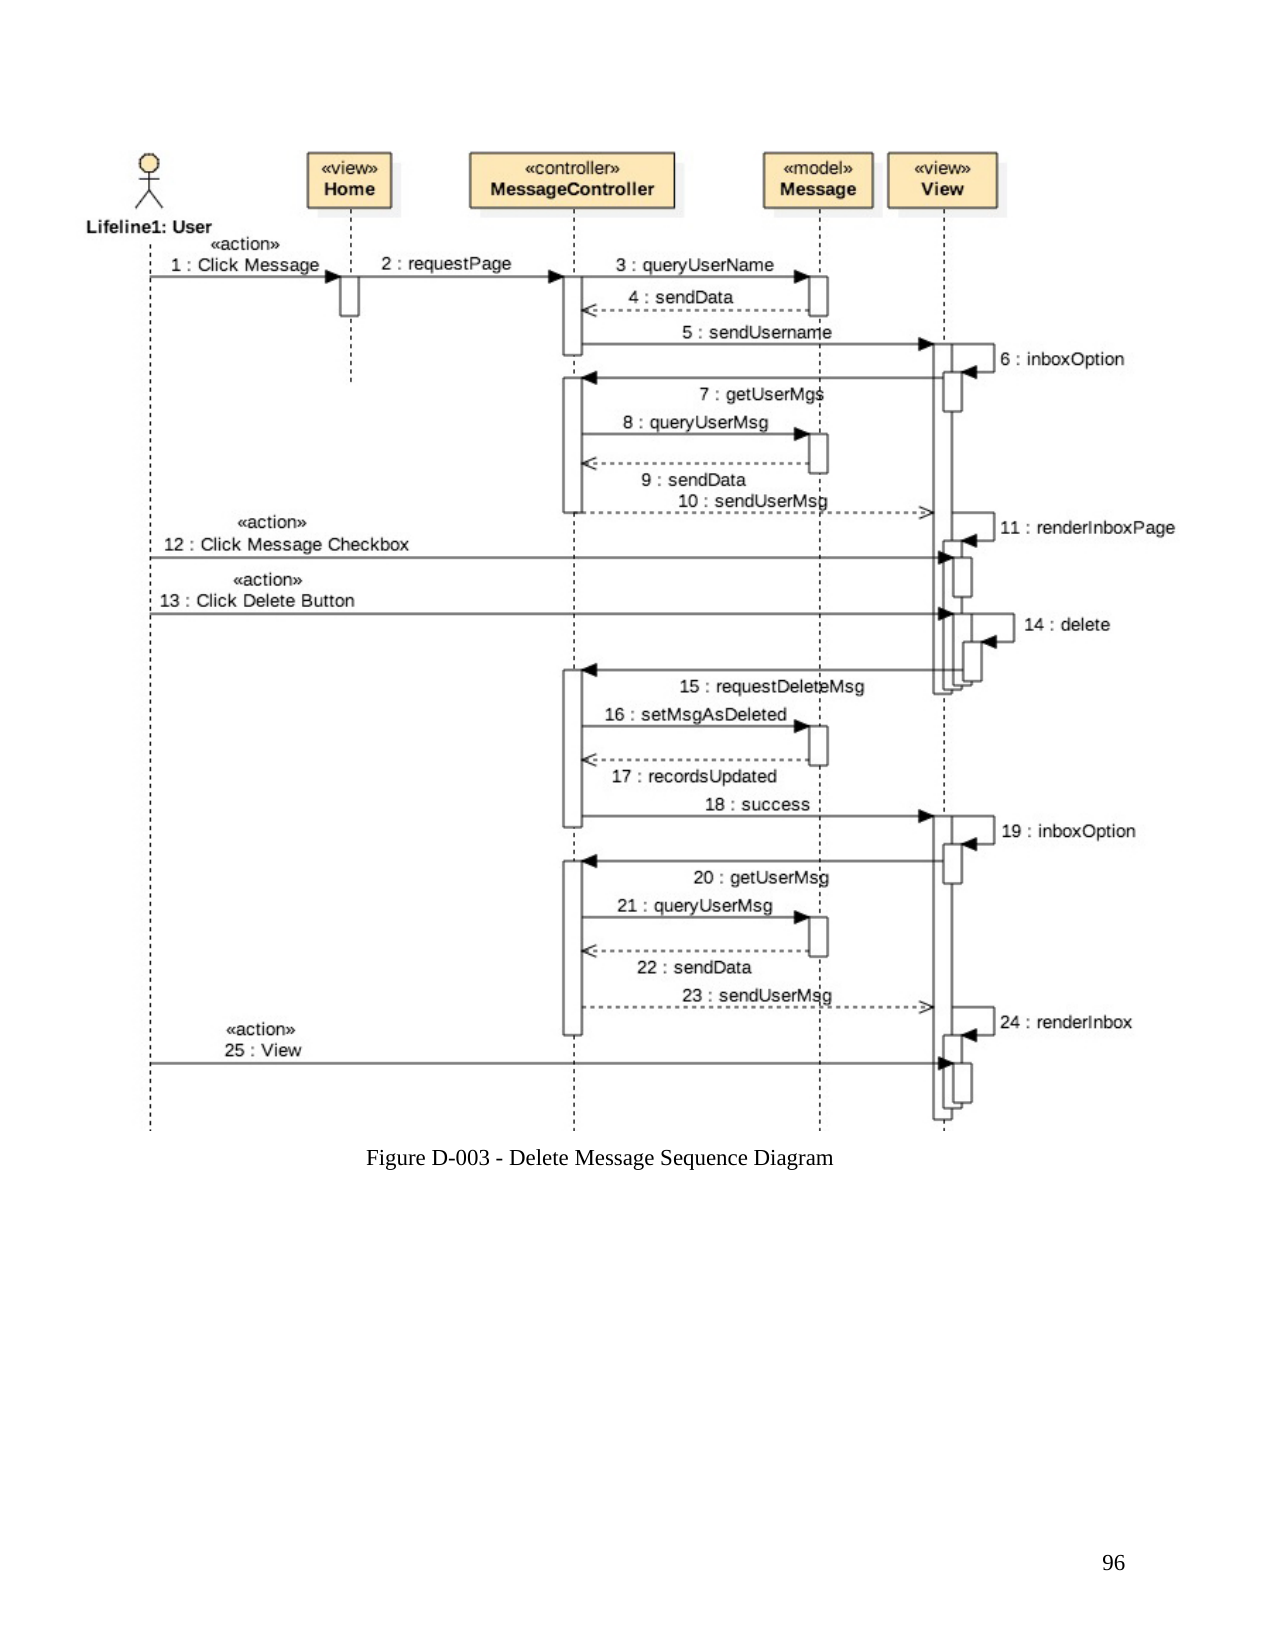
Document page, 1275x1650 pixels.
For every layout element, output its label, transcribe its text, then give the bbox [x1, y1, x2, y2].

picture [75, 150, 1188, 1131]
text Figure D-003 - Delete Message Sequence Diagram [75, 1144, 1125, 1170]
